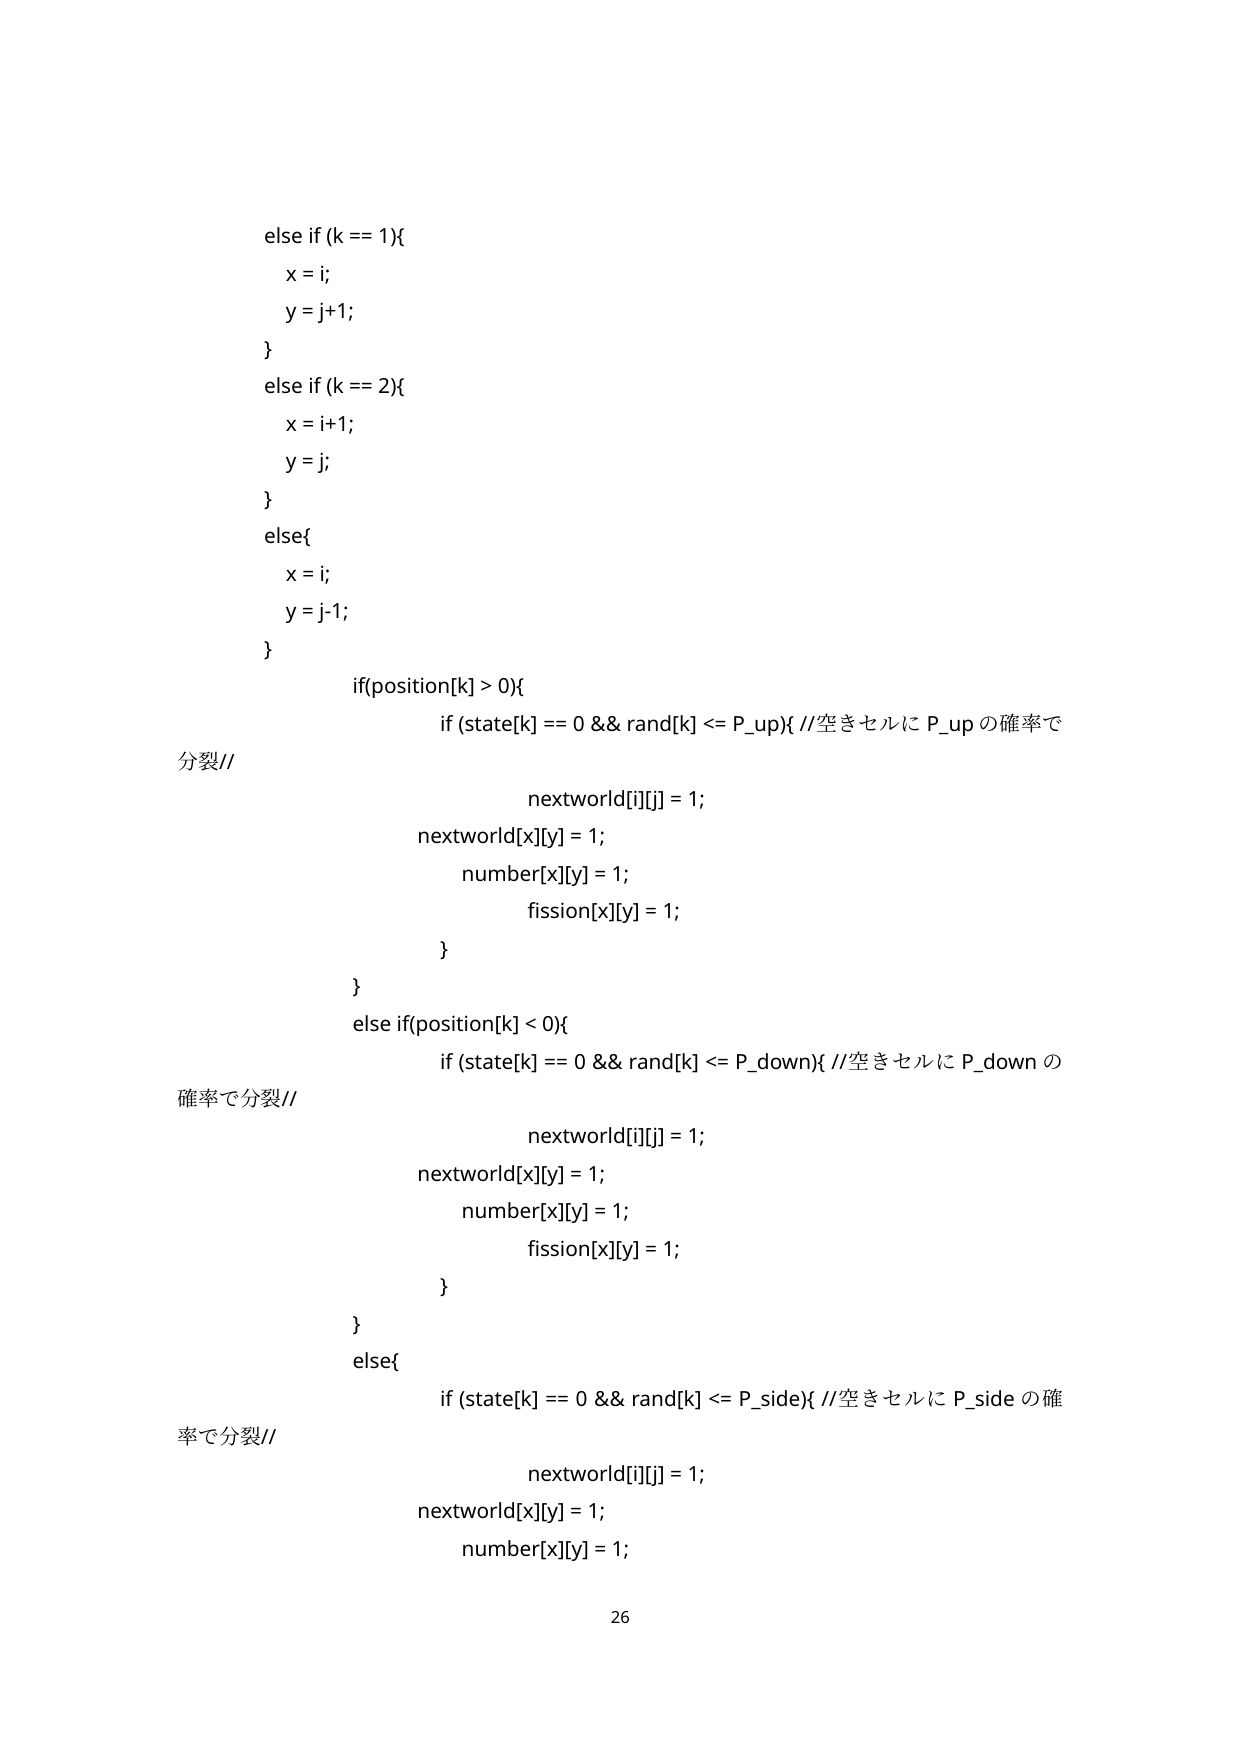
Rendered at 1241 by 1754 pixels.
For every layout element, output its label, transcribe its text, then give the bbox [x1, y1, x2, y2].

text x = i; [177, 554, 1063, 592]
text y = j+1; [177, 292, 1063, 329]
text else{ [177, 517, 1063, 554]
text } [177, 929, 1063, 967]
text } [177, 967, 1063, 1004]
text x = i; [177, 254, 1063, 292]
text fission[x][y] = 1; [177, 1229, 1063, 1267]
text if (state[k] == 0 && rand[k] <= P_side){ //空きセルにP_sideの確率で分裂// [177, 1379, 1063, 1454]
text } [177, 1304, 1063, 1342]
text if (state[k] == 0 && rand[k] <= P_down){ //空きセルにP_downの確率で分裂// [177, 1042, 1063, 1117]
text nextworld[i][j] = 1; [177, 1117, 1063, 1154]
text } [177, 629, 1063, 667]
text fission[x][y] = 1; [177, 892, 1063, 929]
text nextworld[x][y] = 1; [177, 1154, 1063, 1192]
text else{ [177, 1342, 1063, 1379]
text nextworld[i][j] = 1; [177, 1454, 1063, 1492]
text nextworld[x][y] = 1; [177, 817, 1063, 854]
text else if (k == 1){ [177, 217, 1063, 254]
text y = j; [177, 442, 1063, 479]
text if (state[k] == 0 && rand[k] <= P_up){ //空きセルにP_upの確率で分裂// [177, 704, 1063, 779]
text nextworld[x][y] = 1; [177, 1492, 1063, 1529]
text y = j-1; [177, 592, 1063, 629]
text } [177, 1267, 1063, 1304]
text number[x][y] = 1; [177, 854, 1063, 892]
text } [177, 479, 1063, 517]
text } [177, 329, 1063, 367]
text nextworld[i][j] = 1; [177, 779, 1063, 817]
text else if(position[k] < 0){ [177, 1004, 1063, 1042]
text number[x][y] = 1; [177, 1192, 1063, 1229]
text x = i+1; [177, 404, 1063, 442]
text if(position[k] > 0){ [177, 667, 1063, 704]
text number[x][y] = 1; [177, 1529, 1063, 1567]
text else if (k == 2){ [177, 367, 1063, 404]
